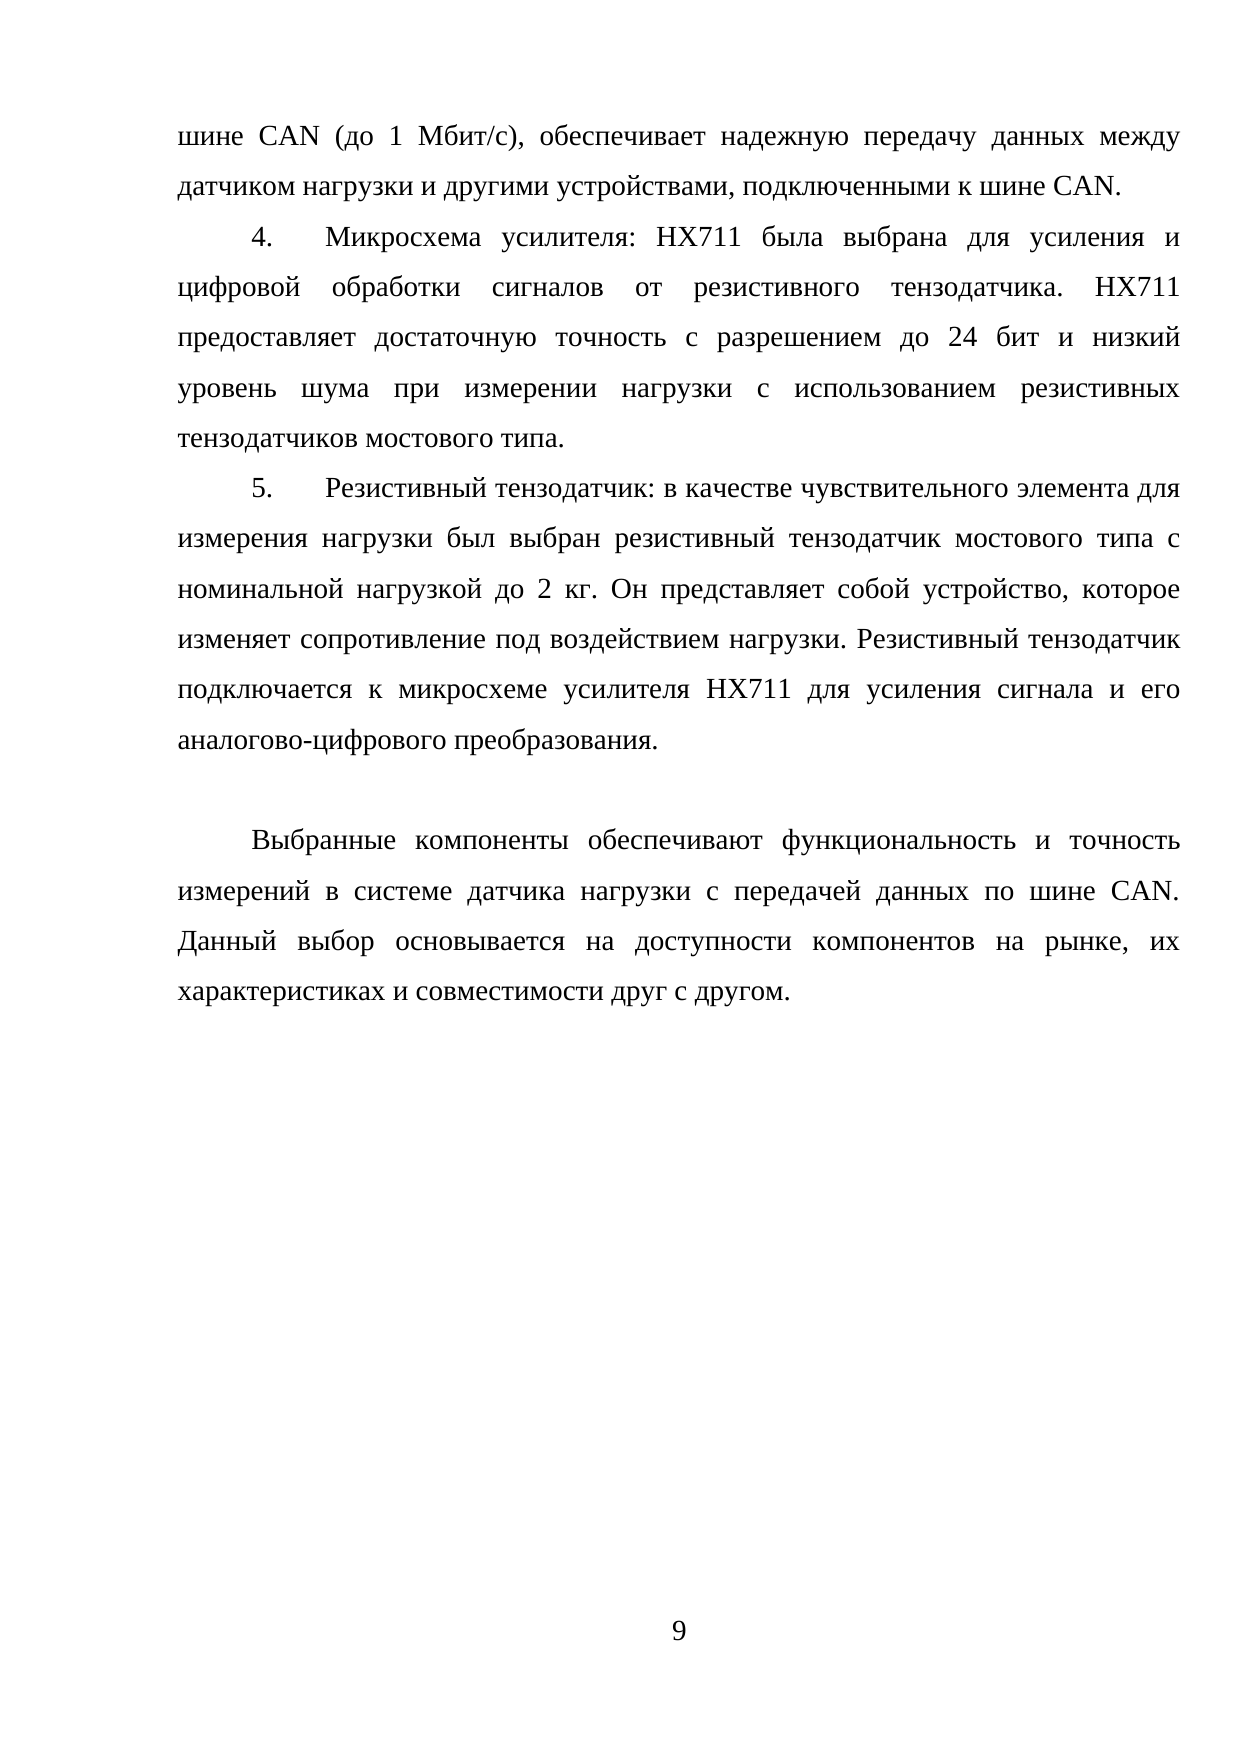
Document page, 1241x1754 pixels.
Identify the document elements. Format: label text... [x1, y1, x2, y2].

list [177, 118, 1181, 202]
text Выбранные компоненты обеспечивают функциональность и точность измерений в системе датчика нагрузки с передачей данных по шине CAN. Данный выбор основывается на доступности компонентов на рынке, их характеристиках и совместимости друг с другом. [177, 822, 1181, 1007]
list Резистивный тензодатчик: в качестве чувствительного элемента для измерения нагрузки был выбран резистивный тензодатчик мостового типа с номинальной нагрузкой до 2 кг. Он представляет собой устройство, которое изменяет сопротивление под воздействием нагрузки. Резистивный тензодатчик подключается к микросхеме усилителя HX711 для усиления сигнала и его аналогово-цифрового преобразования. [177, 470, 1181, 755]
list Микросхема усилителя: HX711 была выбрана для усиления и цифровой обработки сигналов от резистивного тензодатчика. HX711 предоставляет достаточную точность с разрешением до 24 бит и низкий уровень шума при измерении нагрузки с использованием резистивных тензодатчиков мостового типа. [177, 219, 1181, 453]
